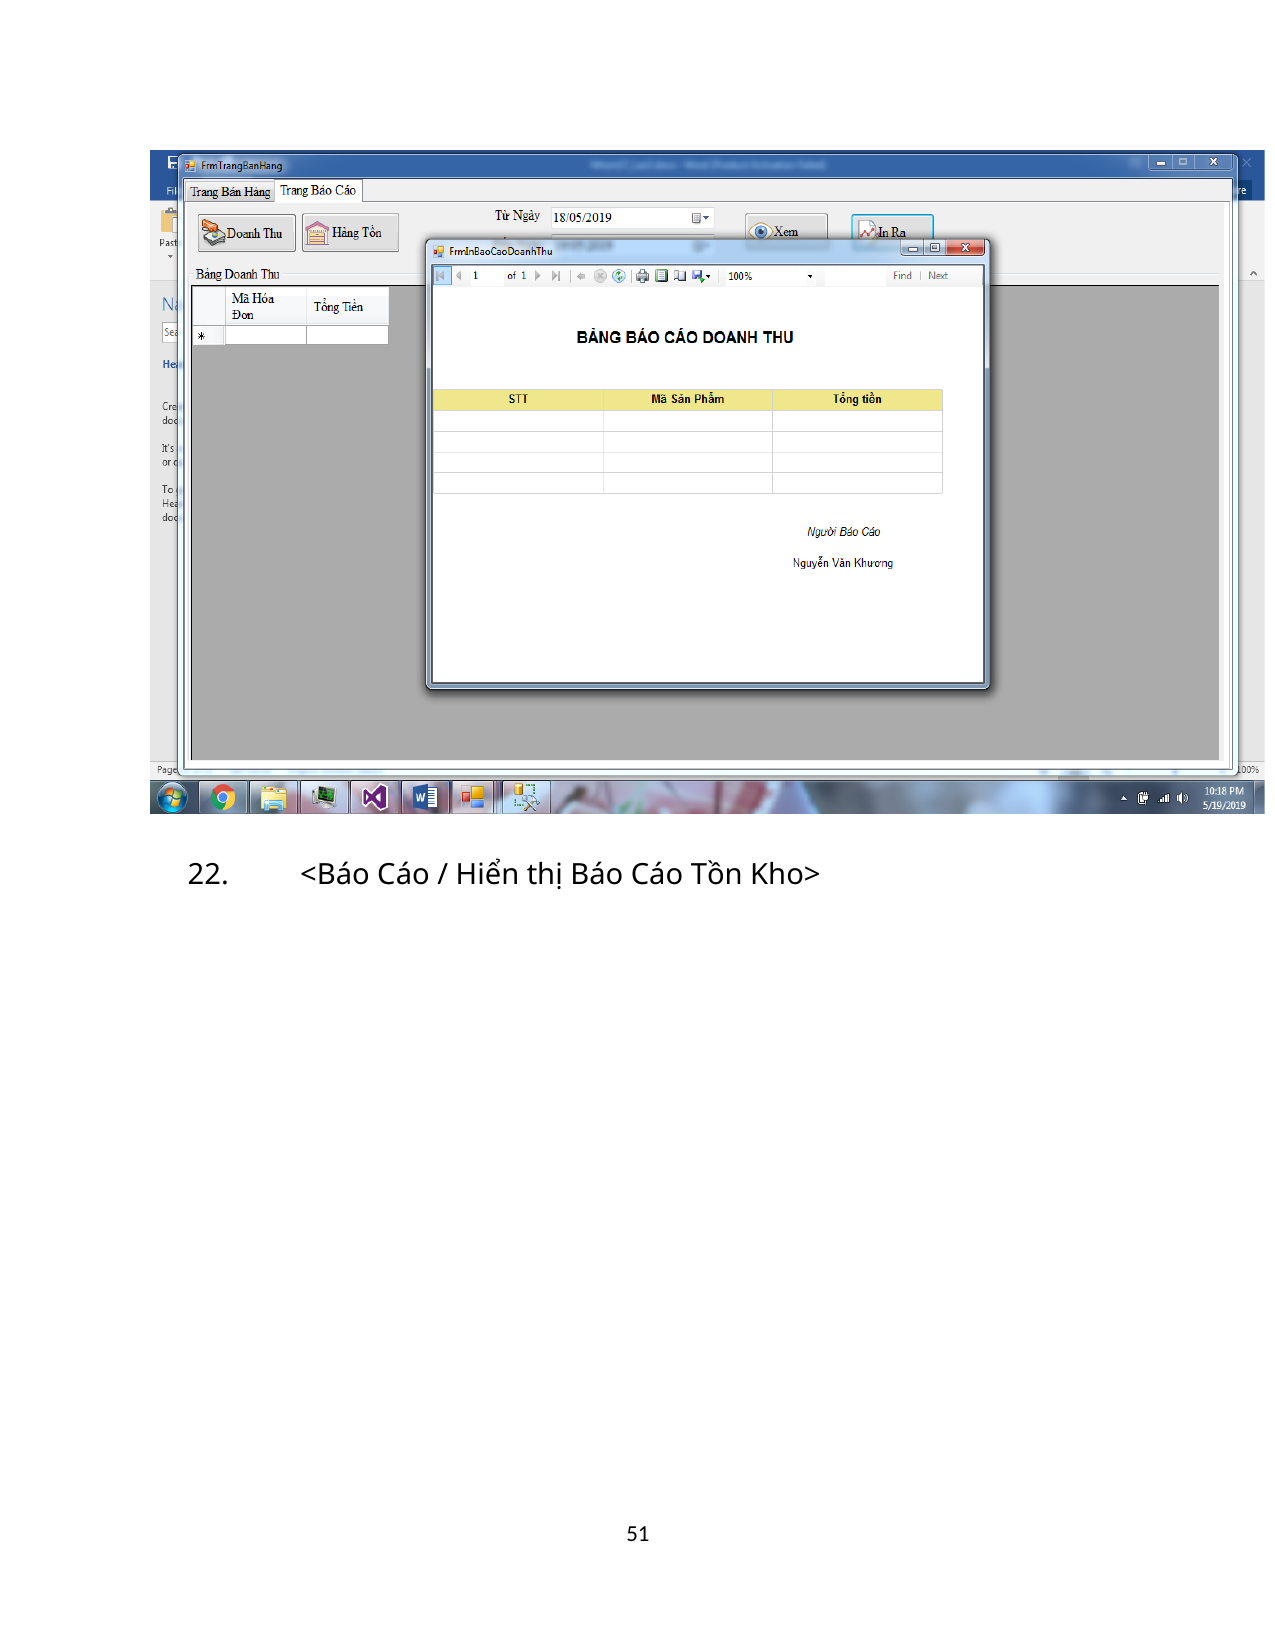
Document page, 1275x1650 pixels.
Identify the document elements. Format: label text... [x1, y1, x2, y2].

picture [150, 150, 1265, 814]
list <Báo Cáo / Hiển thị Báo Cáo Tồn Kho> [187, 853, 1125, 893]
